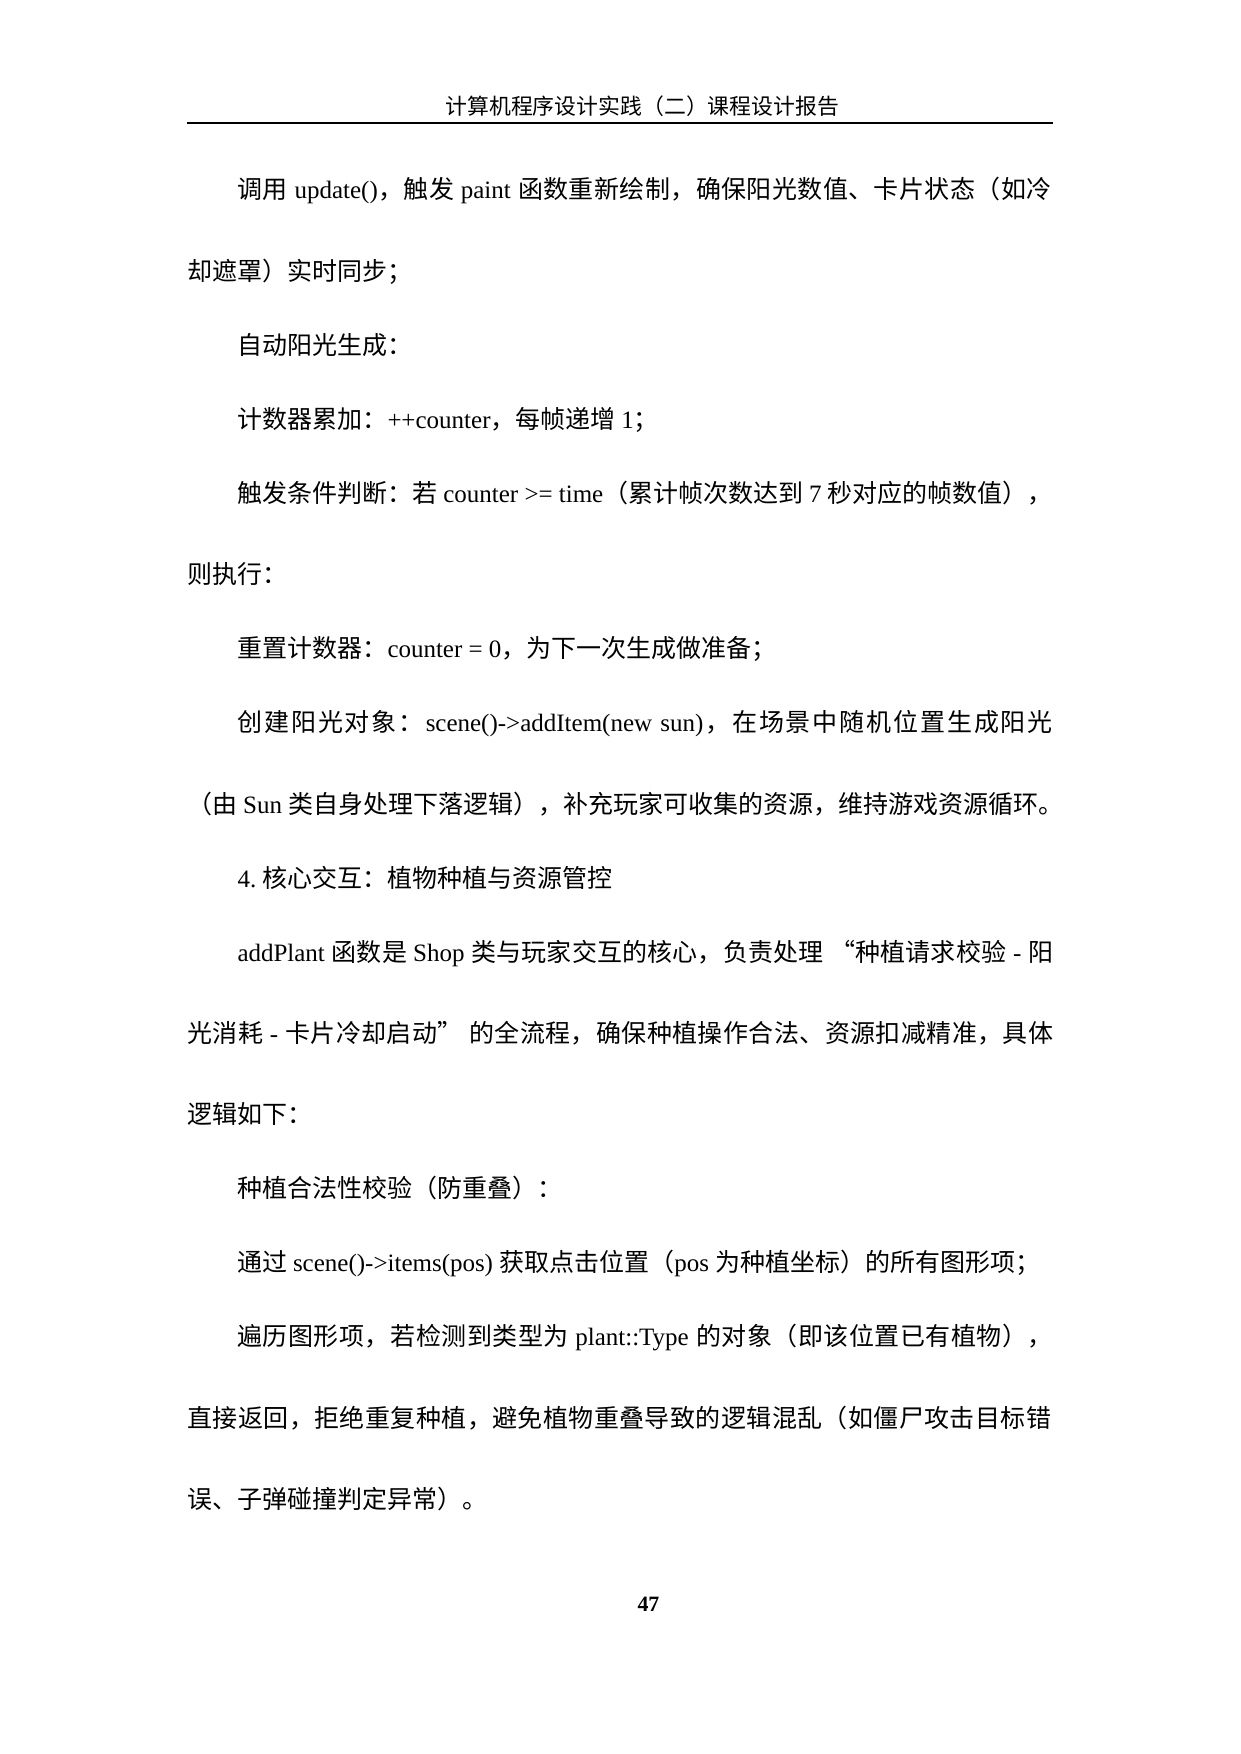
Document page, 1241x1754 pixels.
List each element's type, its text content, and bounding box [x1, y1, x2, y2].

text 计数器累加：++counter，每帧递增 1； [187, 385, 1053, 450]
text 自动阳光生成： [187, 311, 1053, 376]
text 4. 核心交互：植物种植与资源管控 [187, 844, 1053, 909]
text 种植合法性校验（防重叠）： [187, 1154, 1053, 1219]
text 调用 update()，触发 paint 函数重新绘制，确保阳光数值、卡片状态（如冷却遮罩）实时同步； [187, 156, 1053, 302]
text 遍历图形项，若检测到类型为 plant::Type 的对象（即该位置已有植物），直接返回，拒绝重复种植，避免植物重叠导致的逻辑混乱（如僵尸攻击目标错误、子弹碰撞判定异常）。 [187, 1302, 1053, 1530]
text 重置计数器：counter = 0，为下一次生成做准备； [187, 614, 1053, 679]
text addPlant 函数是 Shop 类与玩家交互的核心，负责处理 “种植请求校验 - 阳光消耗 - 卡片冷却启动” 的全流程，确保种植操作合法、资源扣减精准，具体逻辑如下： [187, 918, 1053, 1145]
text 触发条件判断：若 counter >= time（累计帧次数达到 7 秒对应的帧数值），则执行： [187, 459, 1053, 605]
text 通过 scene()->items(pos) 获取点击位置（pos 为种植坐标）的所有图形项； [187, 1228, 1053, 1293]
text 创建阳光对象：scene()->addItem(new sun)，在场景中随机位置生成阳光（由 Sun 类自身处理下落逻辑），补充玩家可收集的资源，维持游戏资源循环。 [187, 688, 1053, 835]
